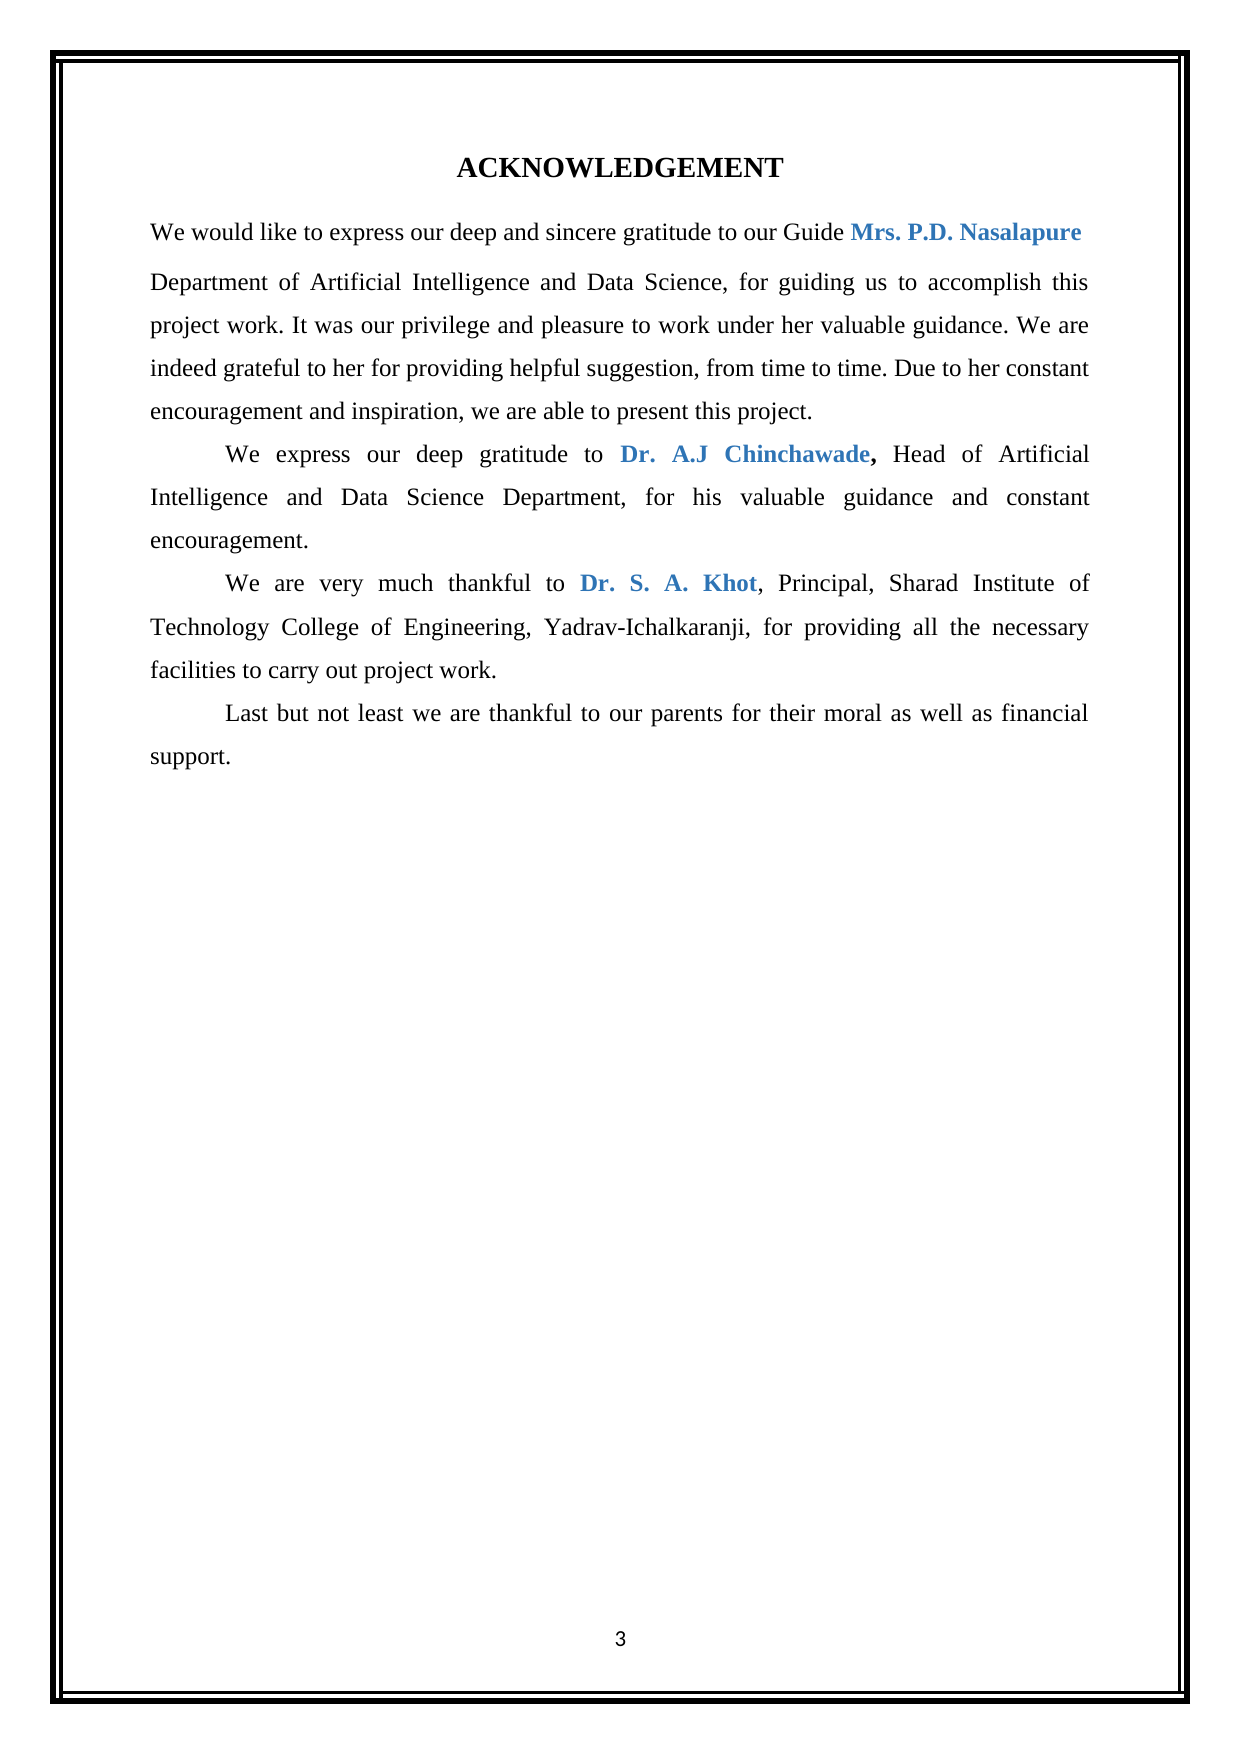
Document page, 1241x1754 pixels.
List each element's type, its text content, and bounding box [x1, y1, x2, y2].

text We are very much thankful to Dr. S. A. Khot, Principal, Sharad Institute of Technology College of Engineering, Yadrav-Ichalkaranji, for providing all the necessary facilities to carry out project work. [150, 568, 1090, 683]
text Last but not least we are thankful to our parents for their moral as well as financial support. [150, 698, 1090, 770]
text We express our deep gratitude to Dr. A.J Chinchawade, Head of Artificial Intelligence and Data Science Department, for his valuable guidance and constant encouragement. [150, 439, 1090, 554]
text We would like to express our deep and sincere gratitude to our Guide Mrs. P.D. Nasalapure [150, 217, 1090, 246]
text Department of Artificial Intelligence and Data Science, for guiding us to accomplish this project work. It was our privilege and pleasure to work under her valuable guidance. We are indeed grateful to her for providing helpful suggestion, from time to time. Due to her constant encouragement and inspiration, we are able to present this project. [150, 267, 1090, 425]
text ACKNOWLEDGEMENT [150, 150, 1090, 183]
